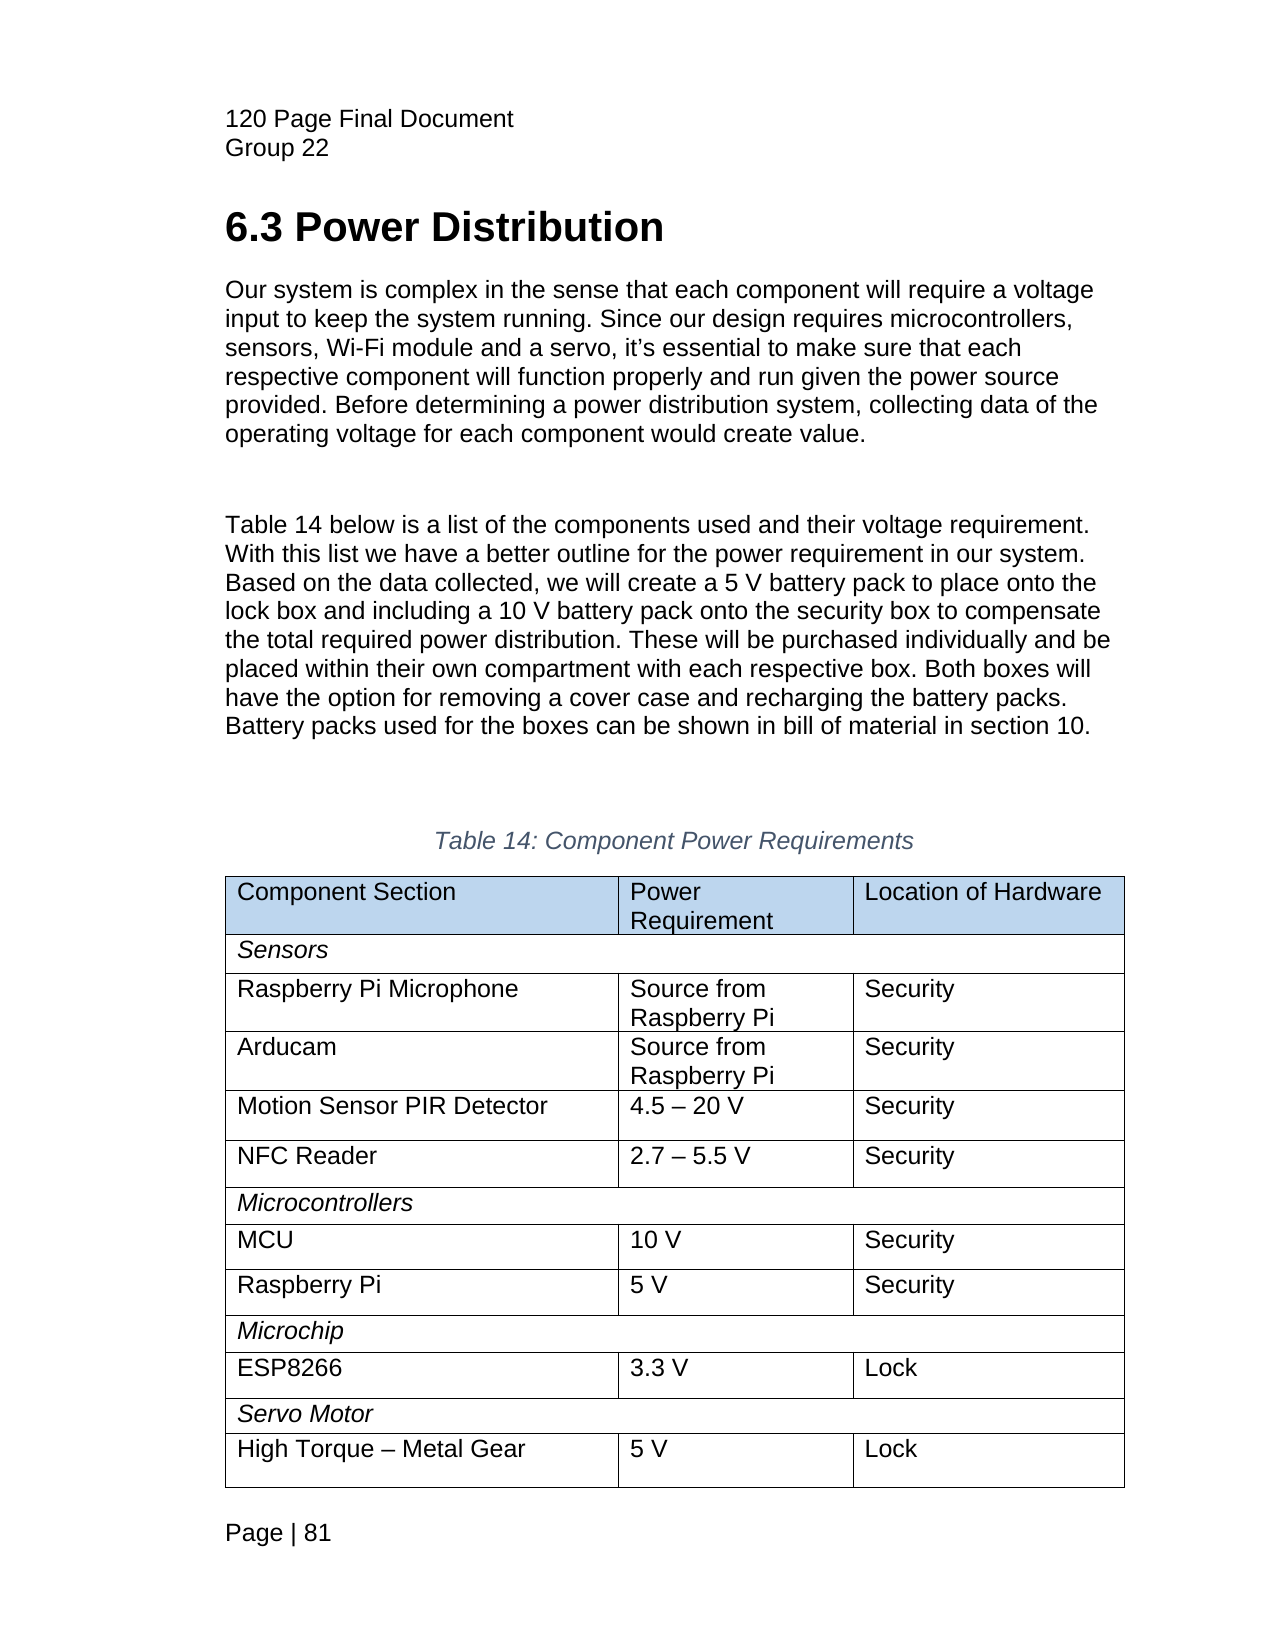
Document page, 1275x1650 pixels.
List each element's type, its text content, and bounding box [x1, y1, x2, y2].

table_cell Sensors [226, 935, 1124, 973]
table_cell Microcontrollers [226, 1188, 1124, 1223]
table_cell Motion Sensor PIR Detector [226, 1091, 618, 1140]
table_header Power Requirement [619, 877, 853, 934]
table_cell Security [854, 1091, 1124, 1140]
table_cell 4.5 – 20 V [619, 1091, 853, 1140]
table_cell Raspberry Pi [226, 1270, 618, 1315]
table_cell High Torque – Metal Gear [226, 1434, 618, 1487]
table_cell ESP8266 [226, 1353, 618, 1397]
table_cell Raspberry Pi Microphone [226, 974, 618, 1031]
table_cell Lock [854, 1434, 1124, 1487]
subtitle 6.3 Power Distribution [225, 202, 1125, 250]
table_cell 5 V [619, 1434, 853, 1487]
table_cell 5 V [619, 1270, 853, 1315]
table_cell Security [854, 1270, 1124, 1315]
table_cell Security [854, 974, 1124, 1031]
table_header Component Section [226, 877, 618, 934]
table_cell Microchip [226, 1316, 1124, 1352]
table_cell Security [854, 1225, 1124, 1269]
text Our system is complex in the sense that each component will require a voltage input to keep the system running. Since our design requires microcontrollers, sensors, Wi-Fi module and a servo, it’s essential to make sure that each respective component will function properly and run given the power source provided. Before determining a power distribution system, collecting data of the operating voltage for each component would create value. [225, 275, 1125, 448]
table_cell NFC Reader [226, 1141, 618, 1187]
table_cell Arducam [226, 1032, 618, 1090]
text Table 14: Component Power Requirements [225, 826, 1125, 855]
table_cell 10 V [619, 1225, 853, 1269]
table_header Location of Hardware [854, 877, 1124, 934]
table_cell Lock [854, 1353, 1124, 1397]
table_cell Source from Raspberry Pi [619, 1032, 853, 1090]
table_cell 2.7 – 5.5 V [619, 1141, 853, 1187]
text Table 14 below is a list of the components used and their voltage requirement. With this list we have a better outline for the power requirement in our system. Based on the data collected, we will create a 5 V battery pack to place onto the lock box and including a 10 V battery pack onto the security box to compensate the total required power distribution. These will be purchased individually and be placed within their own compartment with each respective box. Both boxes will have the option for removing a cover case and recharging the battery packs. Battery packs used for the boxes can be shown in bill of material in section 10. [225, 510, 1125, 740]
table_cell Servo Motor [226, 1399, 1124, 1433]
table_cell MCU [226, 1225, 618, 1269]
table_cell 3.3 V [619, 1353, 853, 1397]
table_cell Security [854, 1032, 1124, 1090]
table_cell Source from Raspberry Pi [619, 974, 853, 1031]
table_cell Security [854, 1141, 1124, 1187]
